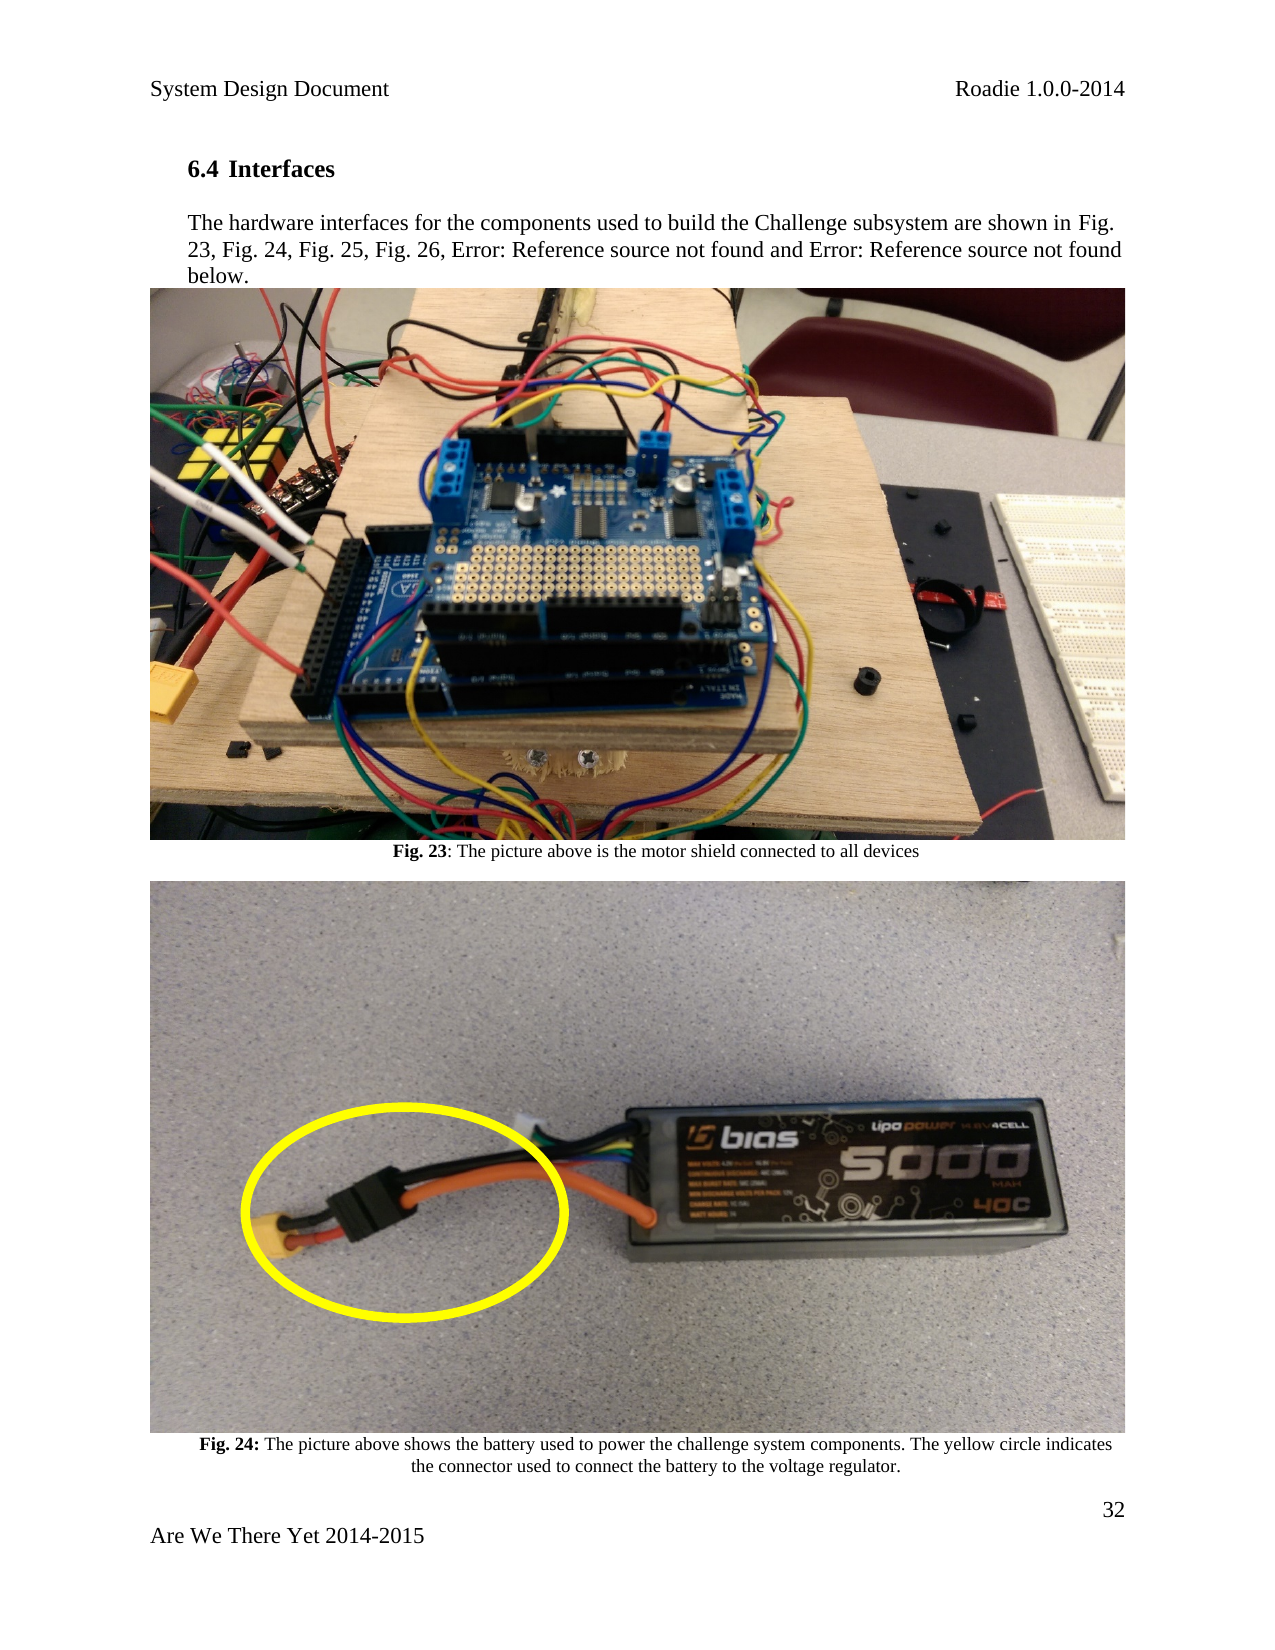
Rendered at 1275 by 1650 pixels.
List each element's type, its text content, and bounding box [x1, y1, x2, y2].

text Fig. 23: The picture above is the motor shield connected to all devices [187, 840, 1125, 861]
picture [150, 881, 1125, 1433]
subtitle Interfaces [187, 154, 1125, 183]
text Fig. 24: The picture above shows the battery used to power the challenge system components. The yellow circle indicates the connector used to connect the battery to the voltage regulator. [187, 1433, 1125, 1476]
picture [150, 288, 1125, 840]
